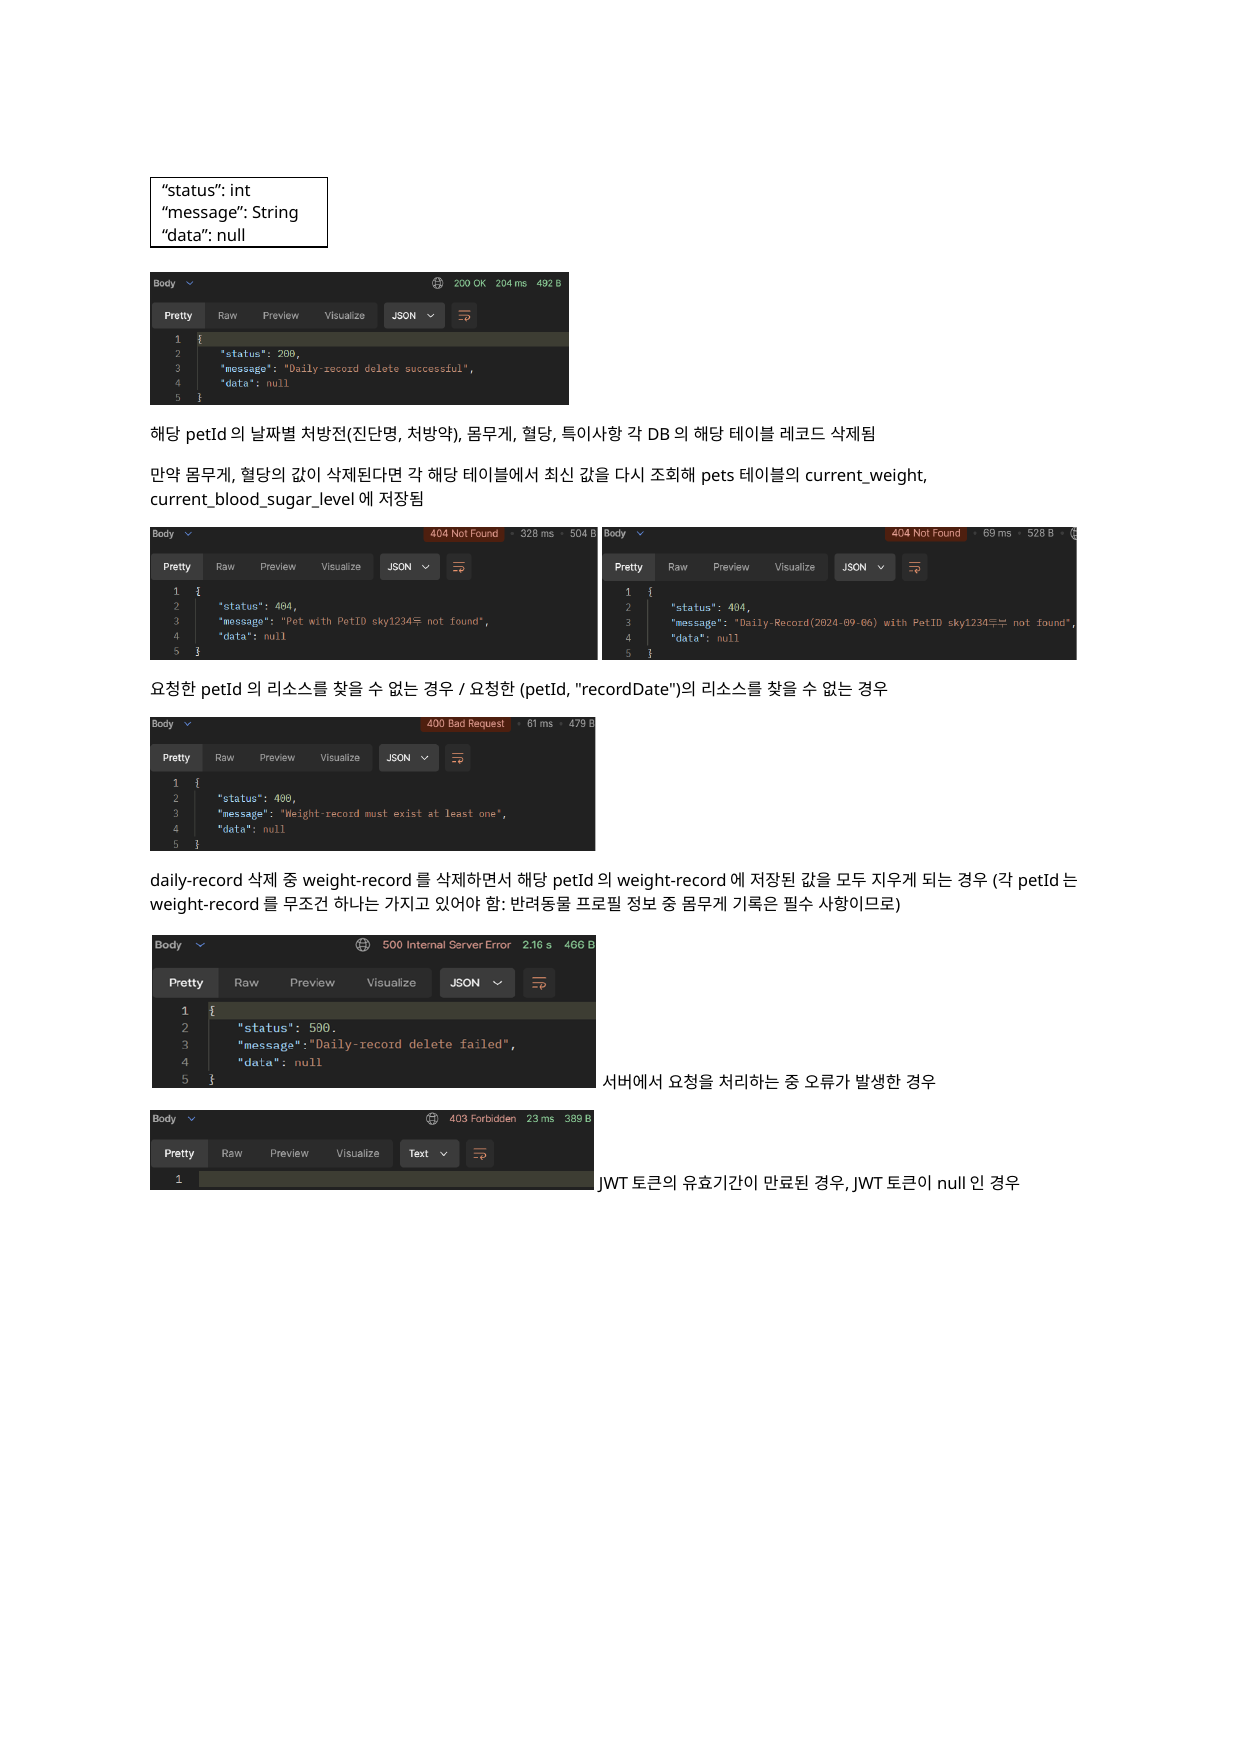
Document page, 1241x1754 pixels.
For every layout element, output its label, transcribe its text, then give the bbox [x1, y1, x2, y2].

text 만약 몸무게, 혈당의 값이 삭제된다면 각 해당 테이블에서 최신 값을 다시 조회해 pets 테이블의 current_weight, current_blood_sugar_level에 저장됨 [150, 462, 1090, 510]
text 해당 petId의 날짜별 처방전(진단명, 처방약), 몸무게, 혈당, 특이사항 각 DB의 해당 테이블 레코드 삭제됨 [150, 421, 1090, 445]
picture [150, 527, 598, 660]
text 요청한 petId 의 리소스를 찾을 수 없는 경우 / 요청한 (petId, "recordDate")의 리소스를 찾을 수 없는 경우 [150, 676, 1090, 700]
picture [150, 272, 569, 405]
picture [150, 932, 596, 1088]
table_header “status”: int “message”: String “data”: null [151, 178, 327, 246]
picture [602, 527, 1077, 660]
text daily-record 삭제 중 weight-record를 삭제하면서 해당 petId의 weight-record에 저장된 값을 모두 지우게 되는 경우 (각 petId는 weight-record를 무조건 하나는 가지고 있어야 함: 반려동물 프로필 정보 중 몸무게 기록은 필수 사항이므로) [150, 867, 1090, 916]
picture [150, 717, 596, 851]
picture [150, 1110, 594, 1190]
